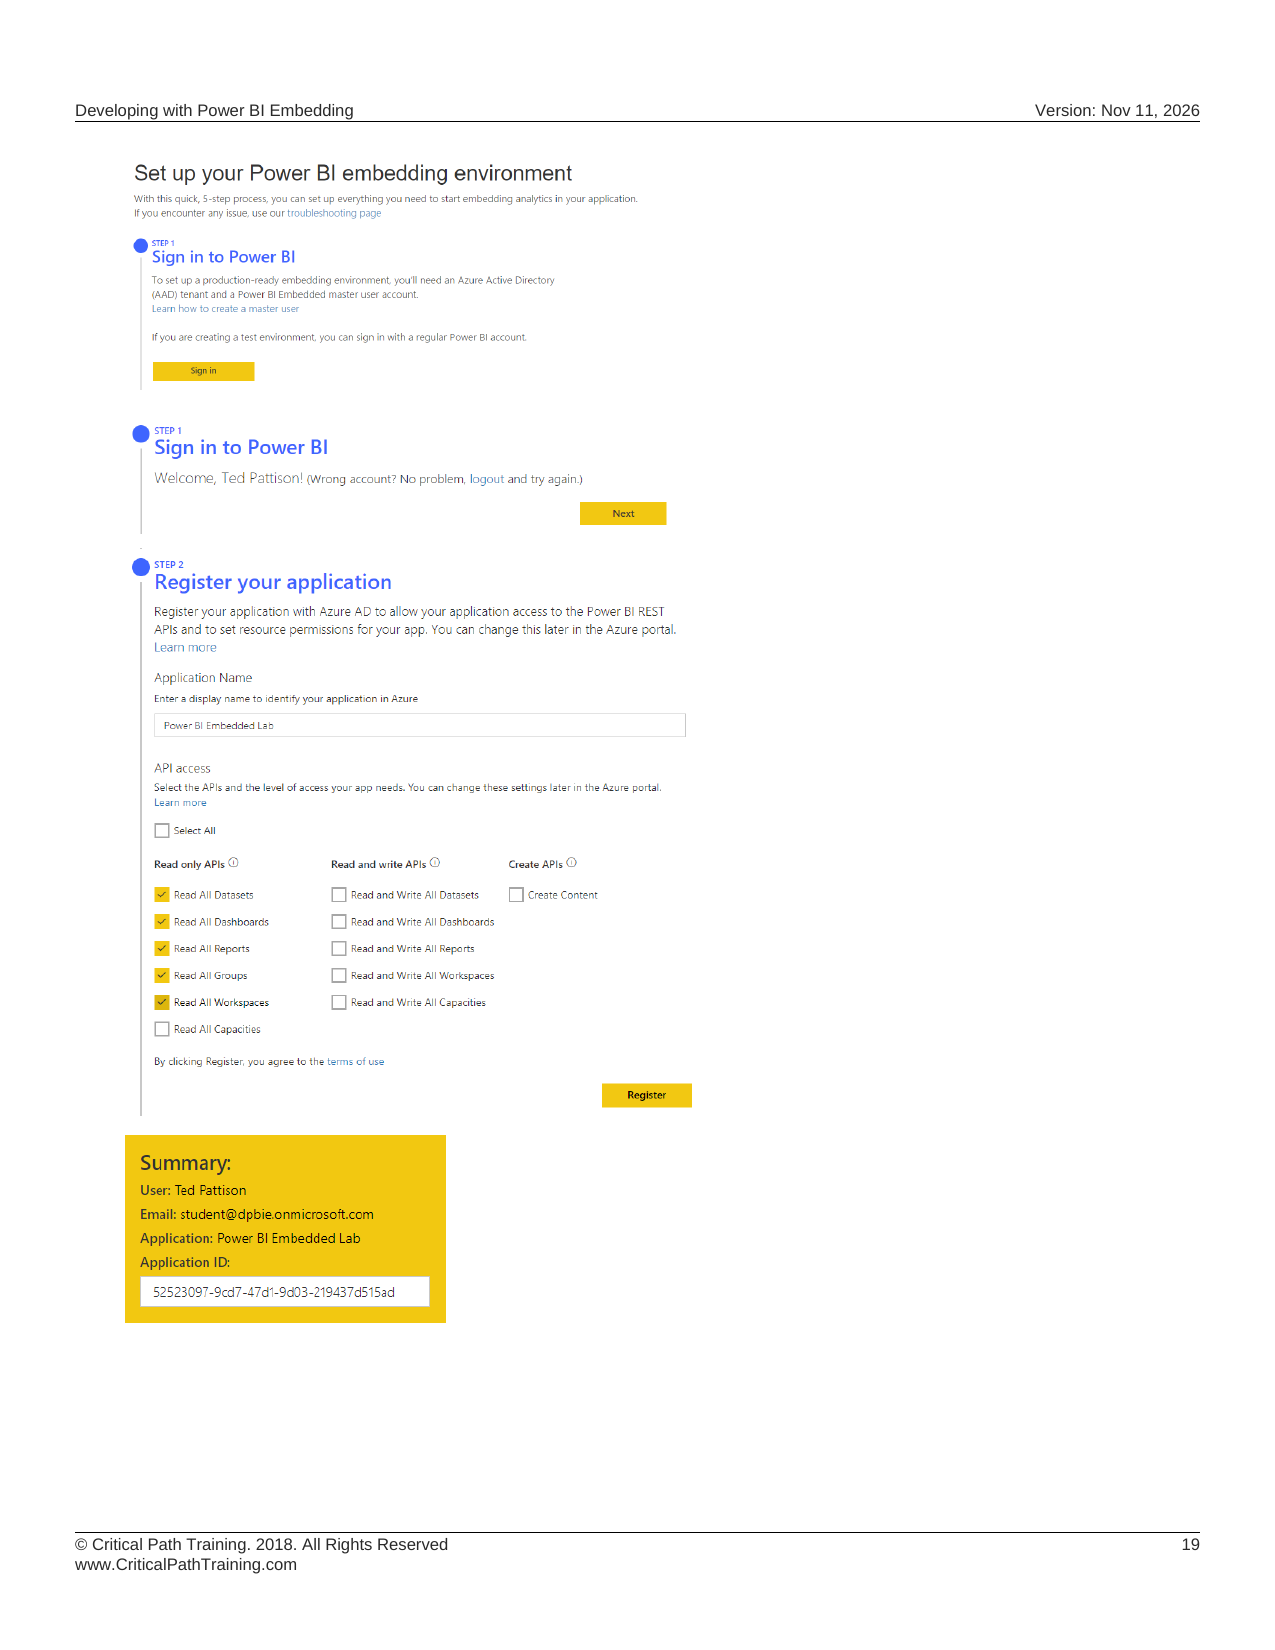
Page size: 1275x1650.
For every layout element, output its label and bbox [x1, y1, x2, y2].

picture [117, 1128, 451, 1323]
picture [117, 156, 657, 390]
picture [117, 402, 684, 534]
picture [117, 546, 734, 1116]
